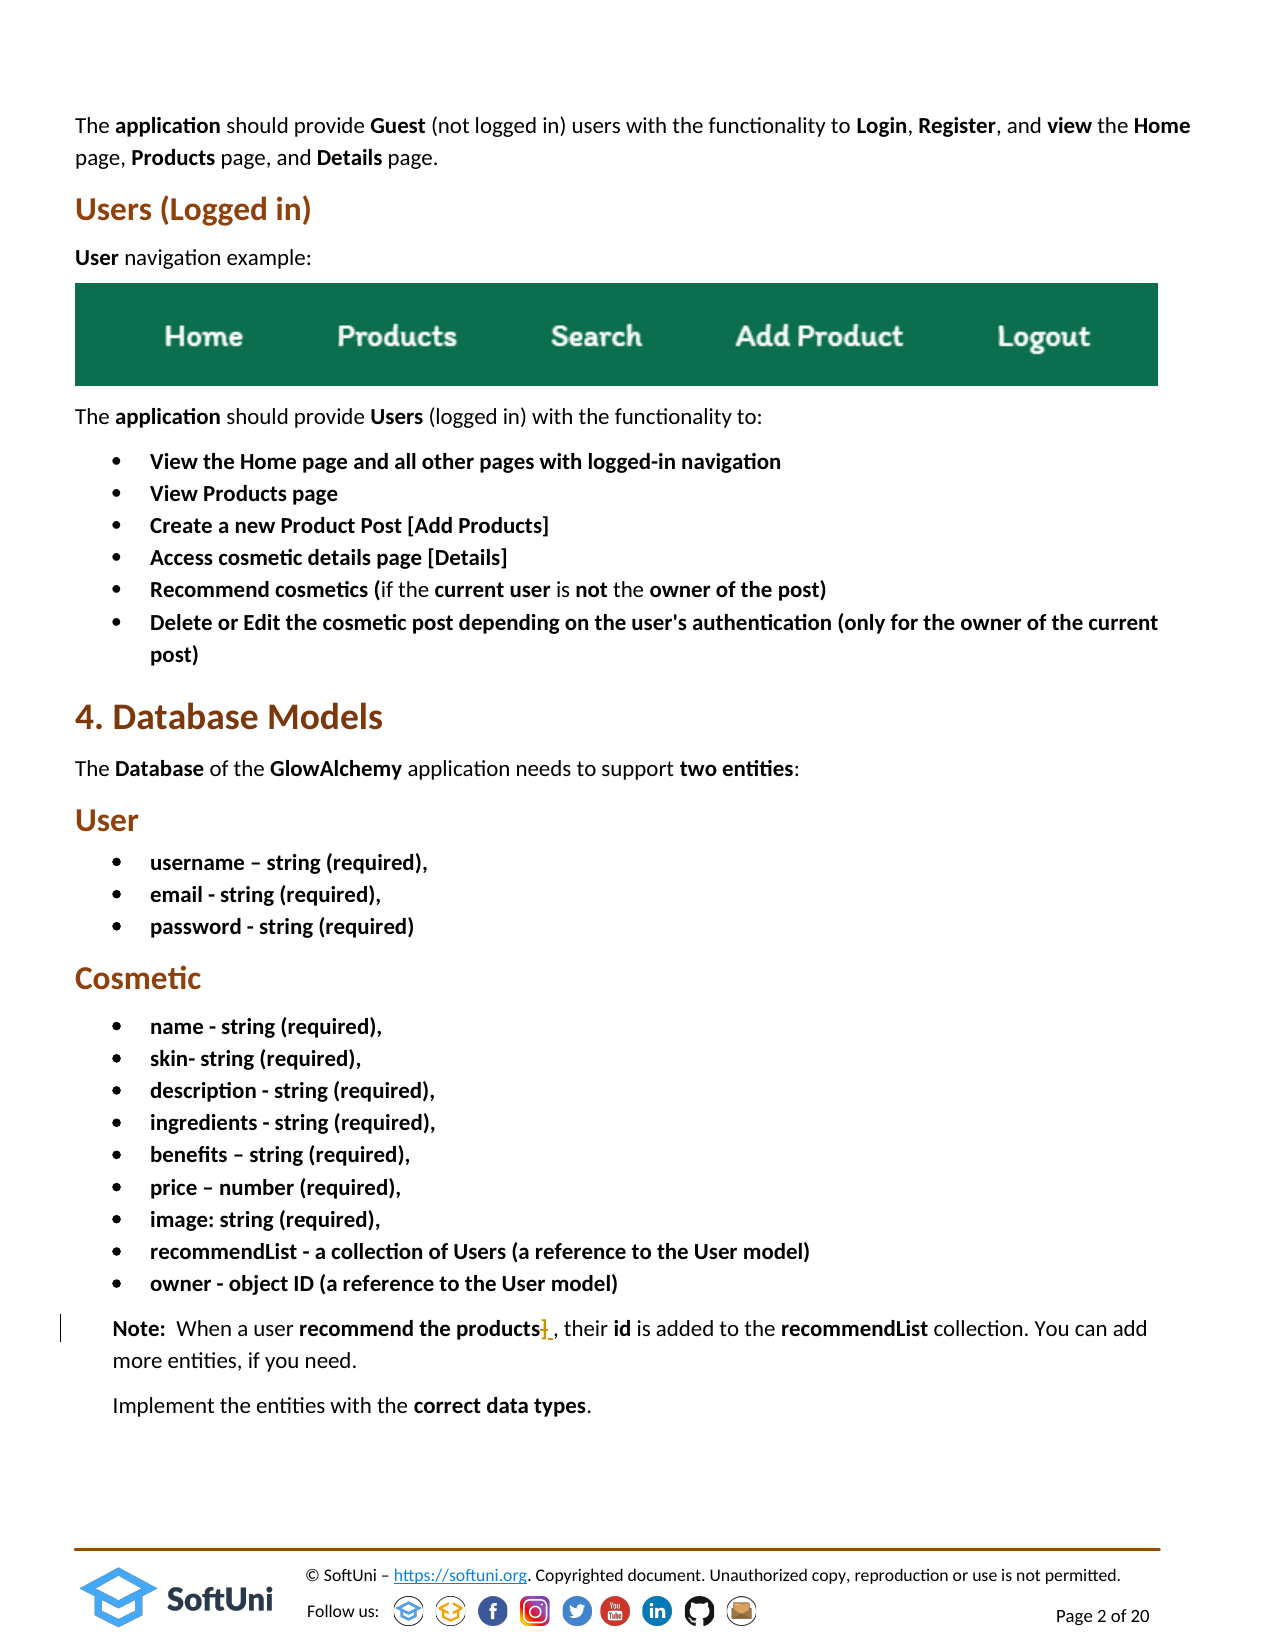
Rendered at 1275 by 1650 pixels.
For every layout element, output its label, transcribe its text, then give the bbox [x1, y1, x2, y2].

picture [642, 1596, 651, 1605]
list Delete or Edit the cosmetic post depending on the user's authentication (only for the owner of the current post) [112, 608, 1200, 668]
picture [393, 1596, 424, 1626]
picture [726, 1596, 757, 1626]
picture [663, 1617, 672, 1626]
picture [73, 1561, 279, 1633]
list Access cosmetic details page [Details] [112, 543, 1200, 571]
list description - string (required), [112, 1076, 1200, 1104]
text The application should provide Users (logged in) with the functionality to: [75, 402, 1200, 430]
subtitle Users (Logged in) [75, 188, 1200, 229]
list owner - object ID (a reference to the User model) [112, 1269, 1200, 1297]
picture [663, 1596, 672, 1605]
subtitle Database Models [75, 693, 1200, 739]
list benefits – string (required), [112, 1141, 1200, 1169]
list ingredients - string (required), [112, 1108, 1200, 1136]
picture [656, 1608, 665, 1618]
text The Database of the GlowAlchemy application needs to support two entities: [75, 754, 1200, 782]
list skin- string (required), [112, 1044, 1200, 1072]
list recommendList - a collection of Users (a reference to the User model) [112, 1237, 1200, 1265]
picture [600, 1596, 630, 1626]
list password - string (required) [112, 912, 1200, 940]
picture [435, 1596, 466, 1626]
list View the Home page and all other pages with logged-in navigation [112, 447, 1200, 475]
picture [75, 283, 1158, 386]
list price – number (required), [112, 1173, 1200, 1201]
list email - string (required), [112, 880, 1200, 908]
list username – string (required), [112, 848, 1200, 876]
list image: string (required), [112, 1205, 1200, 1233]
picture [562, 1596, 592, 1626]
list name - string (required), [112, 1012, 1200, 1040]
text Implement the entities with the correct data types. [112, 1391, 1200, 1419]
text The application should provide Guest (not logged in) users with the functionality to Login, Register, and view the Home page, Products page, and Details page. [75, 111, 1200, 172]
subtitle Cosmetic [75, 957, 1200, 997]
picture [684, 1596, 715, 1626]
list Create а new Product Post [Add Products] [112, 511, 1200, 539]
picture [520, 1596, 550, 1626]
list View Products page [112, 479, 1200, 507]
text User navigation example: [75, 243, 1200, 271]
picture [478, 1596, 508, 1626]
list Recommend cosmetics (if the current user is not the owner of the post) [112, 576, 1200, 603]
text Note: When a user recommend the products, their id is added to the recommendList collection. You can add more entities, if you need. [112, 1314, 1200, 1374]
picture [642, 1617, 651, 1626]
subtitle User [75, 799, 1200, 839]
